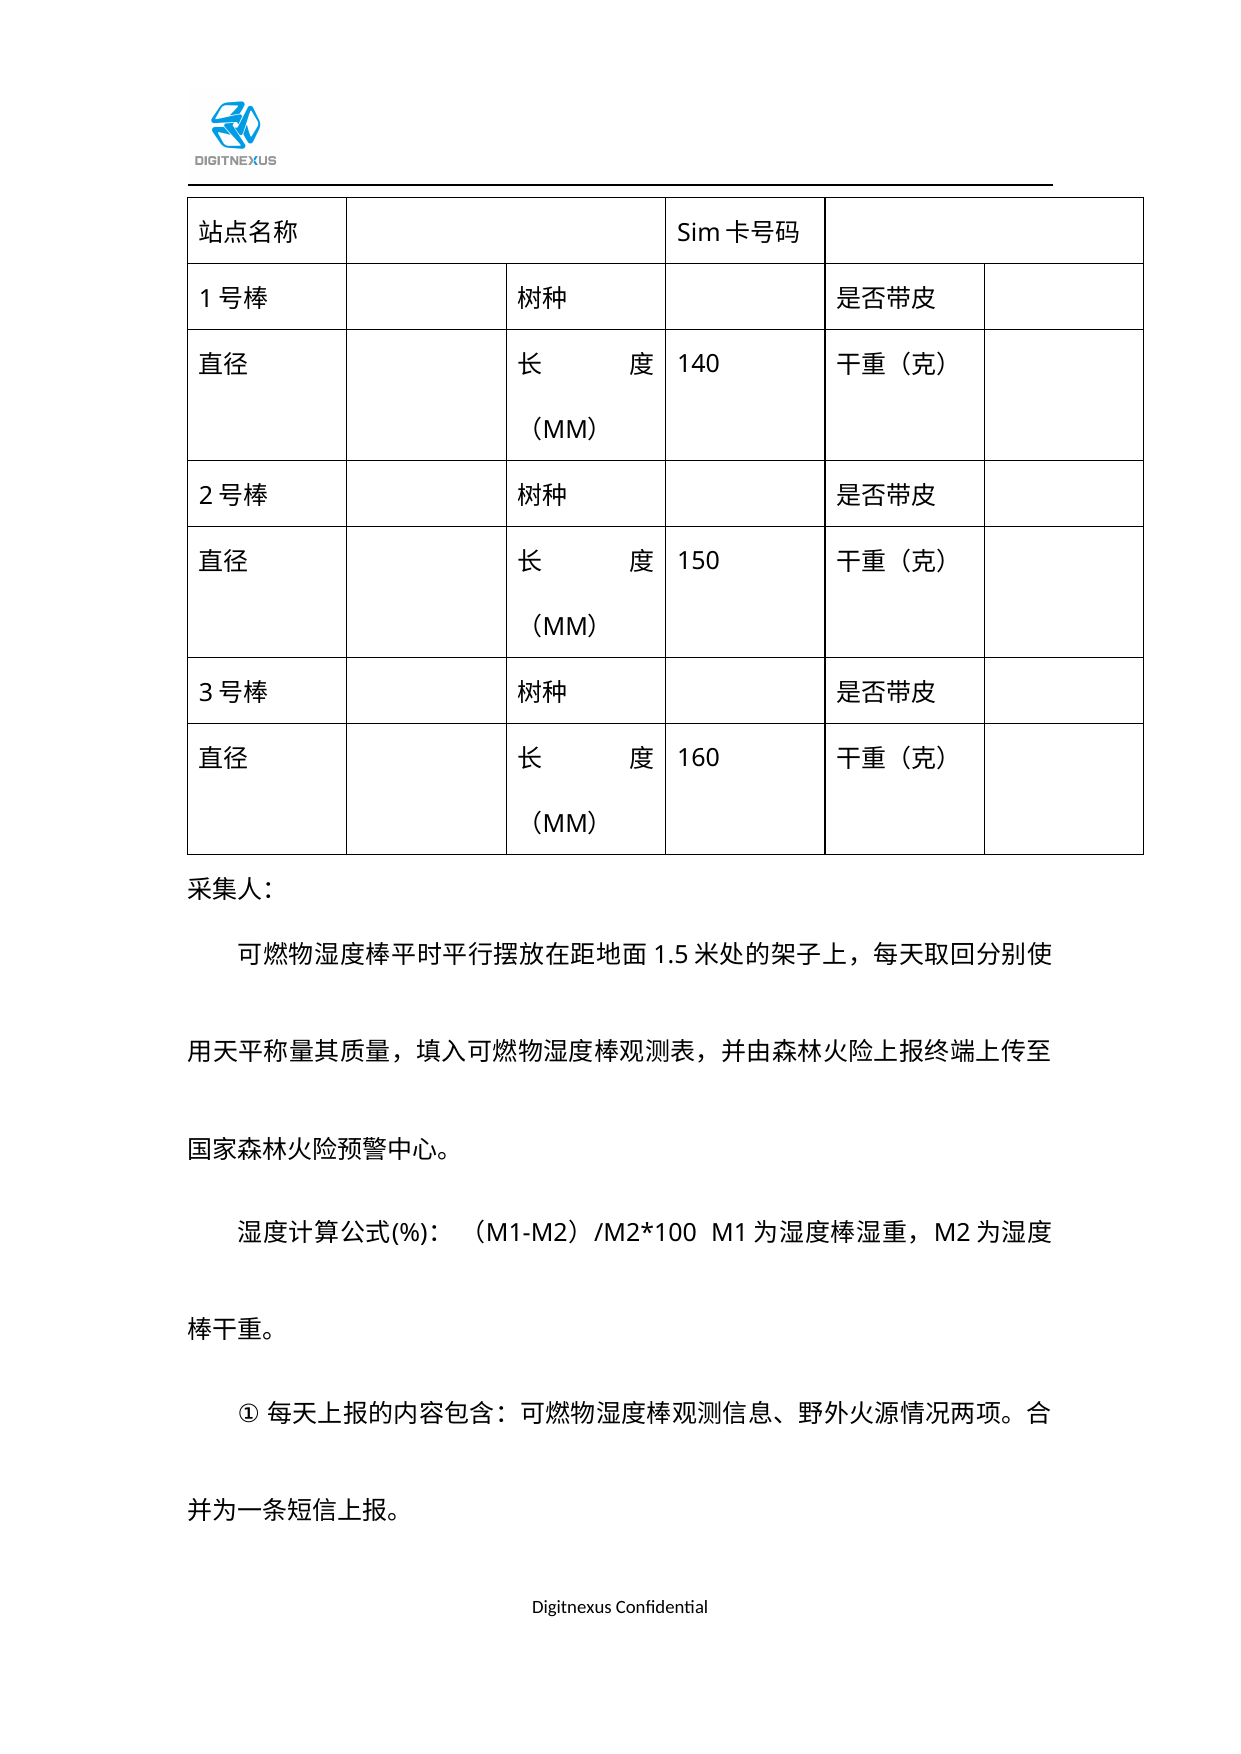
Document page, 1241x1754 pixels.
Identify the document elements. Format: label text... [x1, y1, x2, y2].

text 湿度计算公式(%)： （M1-M2）/M2*100 M1为湿度棒湿重，M2为湿度棒干重。 [187, 1198, 1053, 1361]
picture [187, 88, 282, 183]
table_cell [985, 264, 1143, 329]
table_cell [347, 264, 506, 329]
table_cell 160 [666, 724, 824, 854]
table_cell 干重（克） [826, 724, 984, 854]
table_cell 3号棒 [188, 658, 346, 723]
table_cell [985, 658, 1143, 723]
table_cell [666, 461, 824, 526]
text 采集人： [187, 855, 1053, 920]
table_cell 140 [666, 330, 824, 460]
text 可燃物湿度棒平时平行摆放在距地面处的架子上，每天取回分别使用天平称量其质量，填入可燃物湿度棒观测表，并由森林火险上报终端上传至国家森林火险预警中心。 [187, 920, 1053, 1180]
table_cell 直径 [188, 330, 346, 460]
table_cell 直径 [188, 527, 346, 657]
table_cell 是否带皮 [826, 658, 984, 723]
table_cell 2号棒 [188, 461, 346, 526]
table_cell [666, 658, 824, 723]
table_cell 长度（MM） [507, 330, 665, 460]
table_cell [347, 330, 506, 460]
table_cell 是否带皮 [826, 461, 984, 526]
table_cell 1号棒 [188, 264, 346, 329]
table_header Sim卡号码 [666, 198, 824, 263]
table_header [826, 198, 1143, 263]
table_cell [347, 527, 506, 657]
table_cell 干重（克） [826, 527, 984, 657]
table_cell [985, 330, 1143, 460]
table_header 站点名称 [188, 198, 346, 263]
table_cell [985, 527, 1143, 657]
table_cell 树种 [507, 264, 665, 329]
table_cell 长度（MM） [507, 724, 665, 854]
table_cell 长度（MM） [507, 527, 665, 657]
table_header [347, 198, 665, 263]
table_cell 直径 [188, 724, 346, 854]
text ① 每天上报的内容包含：可燃物湿度棒观测信息、野外火源情况两项。合并为一条短信上报。 [187, 1379, 1053, 1541]
table_cell [347, 658, 506, 723]
table_cell [985, 461, 1143, 526]
table_cell 干重（克） [826, 330, 984, 460]
table_cell [666, 264, 824, 329]
table_cell [347, 724, 506, 854]
table_cell 150 [666, 527, 824, 657]
table_cell [347, 461, 506, 526]
table_cell 是否带皮 [826, 264, 984, 329]
table_cell [985, 724, 1143, 854]
table_cell 树种 [507, 461, 665, 526]
table_cell 树种 [507, 658, 665, 723]
